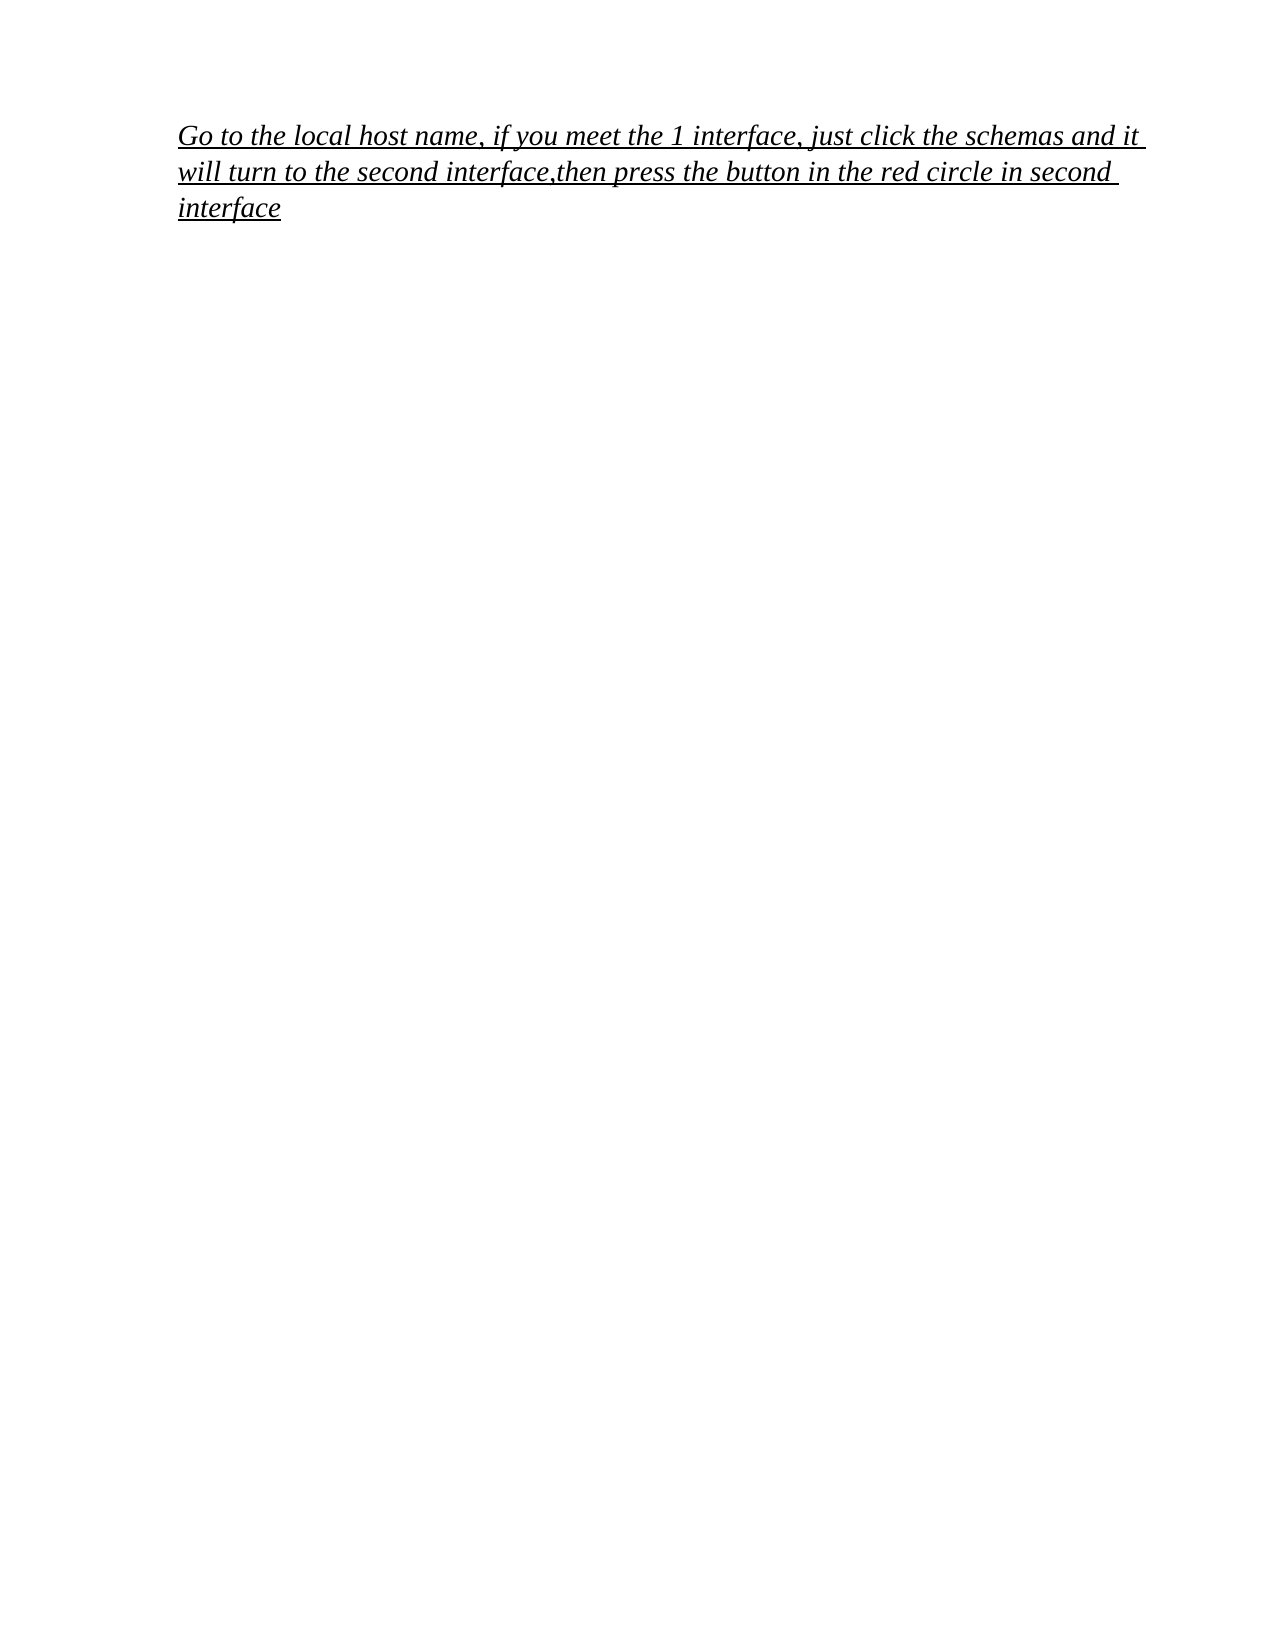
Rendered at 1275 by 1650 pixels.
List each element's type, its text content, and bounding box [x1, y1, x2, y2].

text Go to the local host name, if you meet the 1 interface, just click the schemas and it will turn to the second interface,then press the button in the red circle in second interface [177, 118, 1157, 224]
